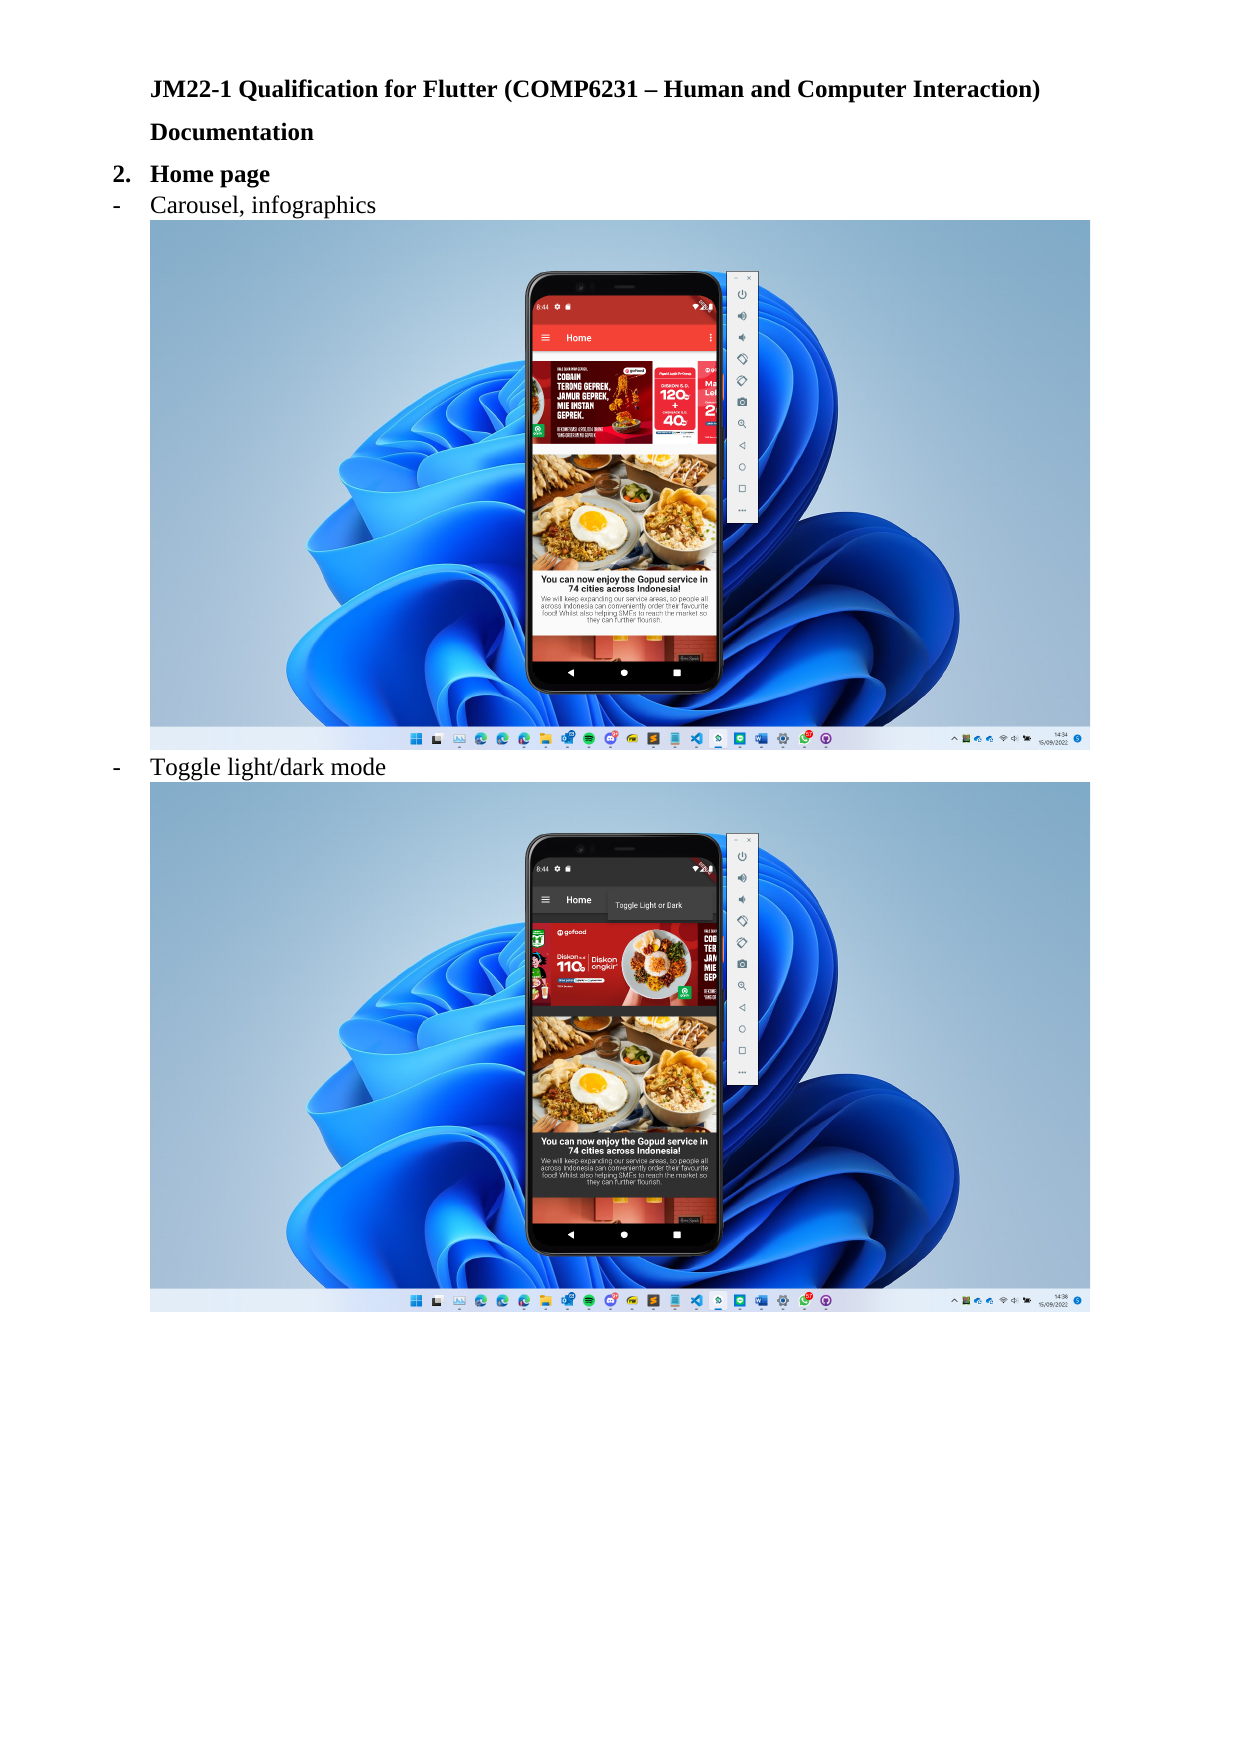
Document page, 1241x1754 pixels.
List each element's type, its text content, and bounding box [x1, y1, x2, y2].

list Toggle light/dark mode [112, 752, 1090, 781]
picture [150, 782, 1091, 1312]
list Home page [112, 159, 1090, 187]
list Carousel, infographics [112, 190, 1090, 218]
picture [150, 220, 1091, 750]
